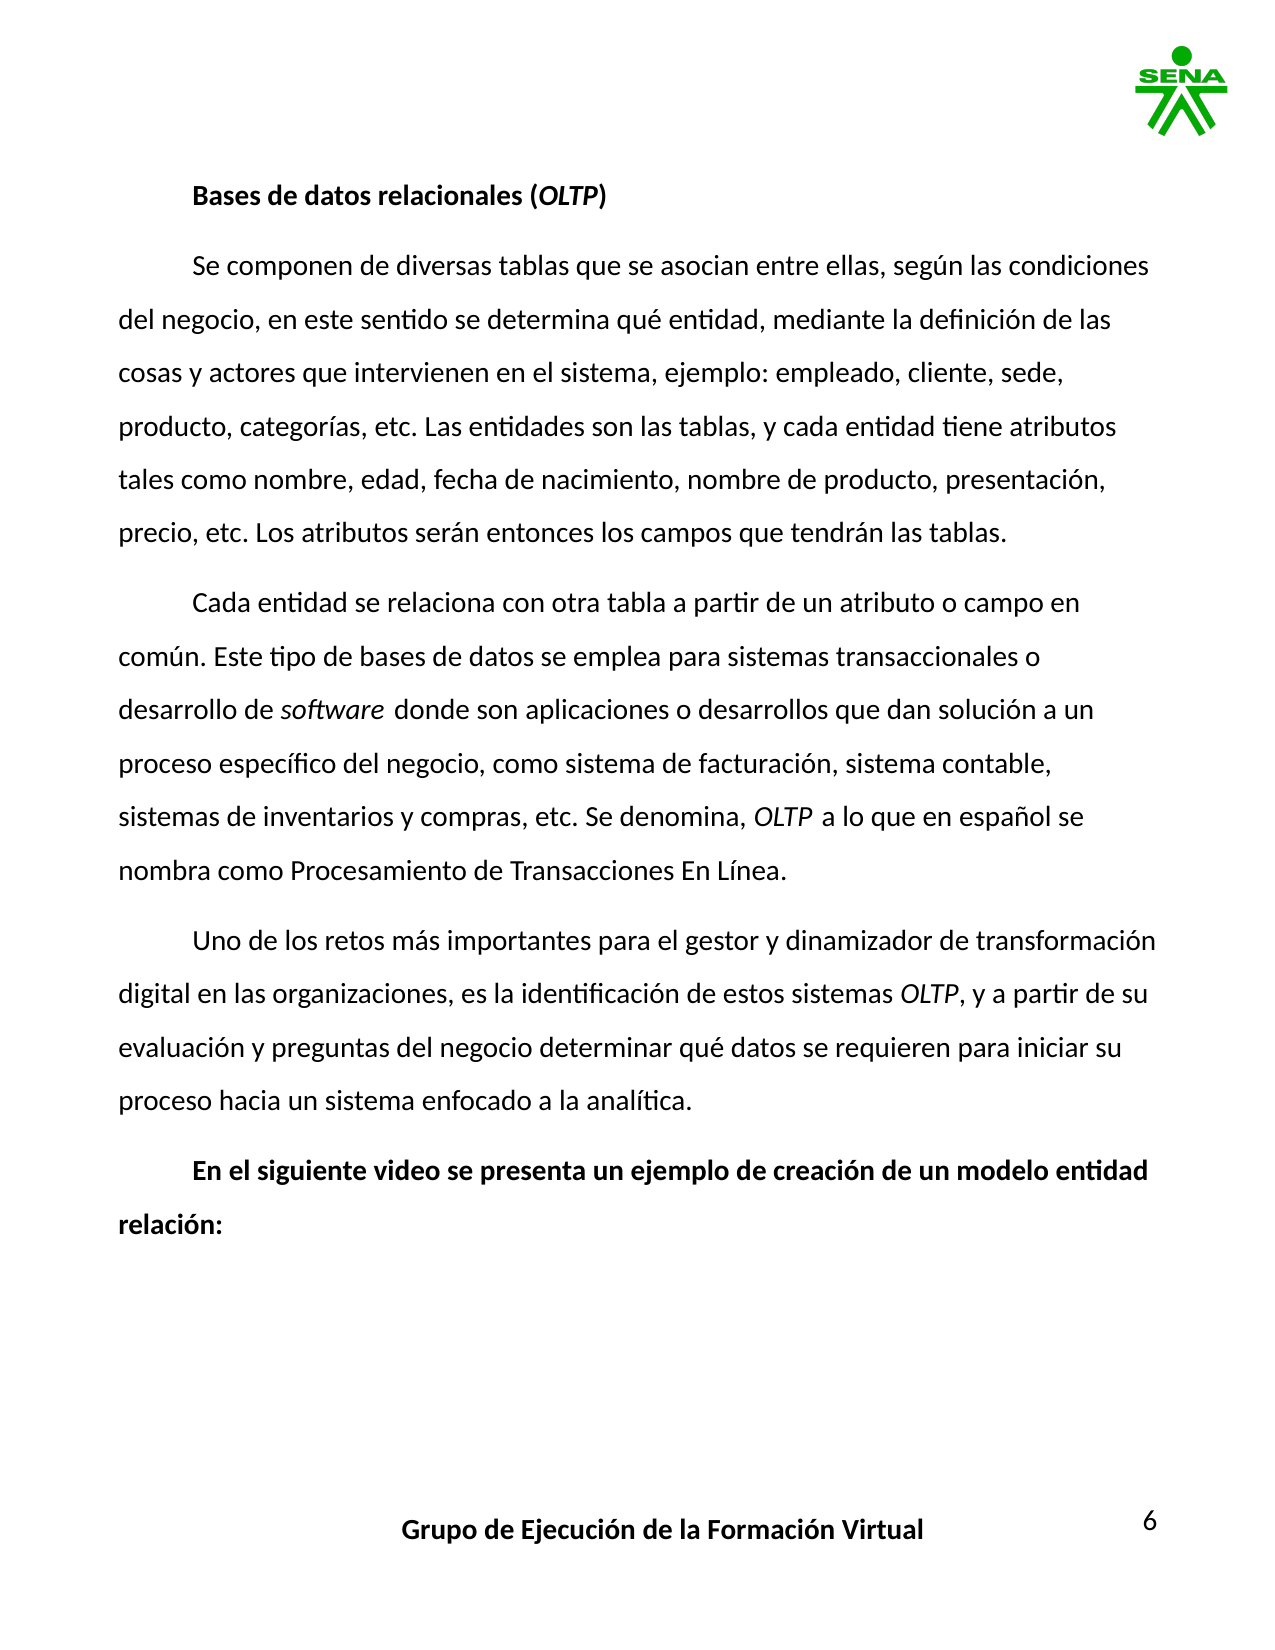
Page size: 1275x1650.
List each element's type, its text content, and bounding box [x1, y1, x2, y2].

text Bases de datos relacionales (OLTP) [118, 177, 1157, 213]
picture [1135, 46, 1228, 136]
text En el siguiente video se presenta un ejemplo de creación de un modelo entidad relación: [118, 1152, 1157, 1241]
text Cada entidad se relaciona con otra tabla a partir de un atributo o campo en común. Este tipo de bases de datos se emplea para sistemas transaccionales o desarrollo de software donde son aplicaciones o desarrollos que dan solución a un proceso específico del negocio, como sistema de facturación, sistema contable, sistemas de inventarios y compras, etc. Se denomina, OLTP a lo que en español se nombra como Procesamiento de Transacciones En Línea. [118, 584, 1157, 887]
text Se componen de diversas tablas que se asocian entre ellas, según las condiciones del negocio, en este sentido se determina qué entidad, mediante la definición de las cosas y actores que intervienen en el sistema, ejemplo: empleado, cliente, sede, producto, categorías, etc. Las entidades son las tablas, y cada entidad tiene atributos tales como nombre, edad, fecha de nacimiento, nombre de producto, presentación, precio, etc. Los atributos serán entonces los campos que tendrán las tablas. [118, 247, 1157, 550]
text Uno de los retos más importantes para el gestor y dinamizador de transformación digital en las organizaciones, es la identificación de estos sistemas OLTP, y a partir de su evaluación y preguntas del negocio determinar qué datos se requieren para iniciar su proceso hacia un sistema enfocado a la analítica. [118, 922, 1157, 1118]
